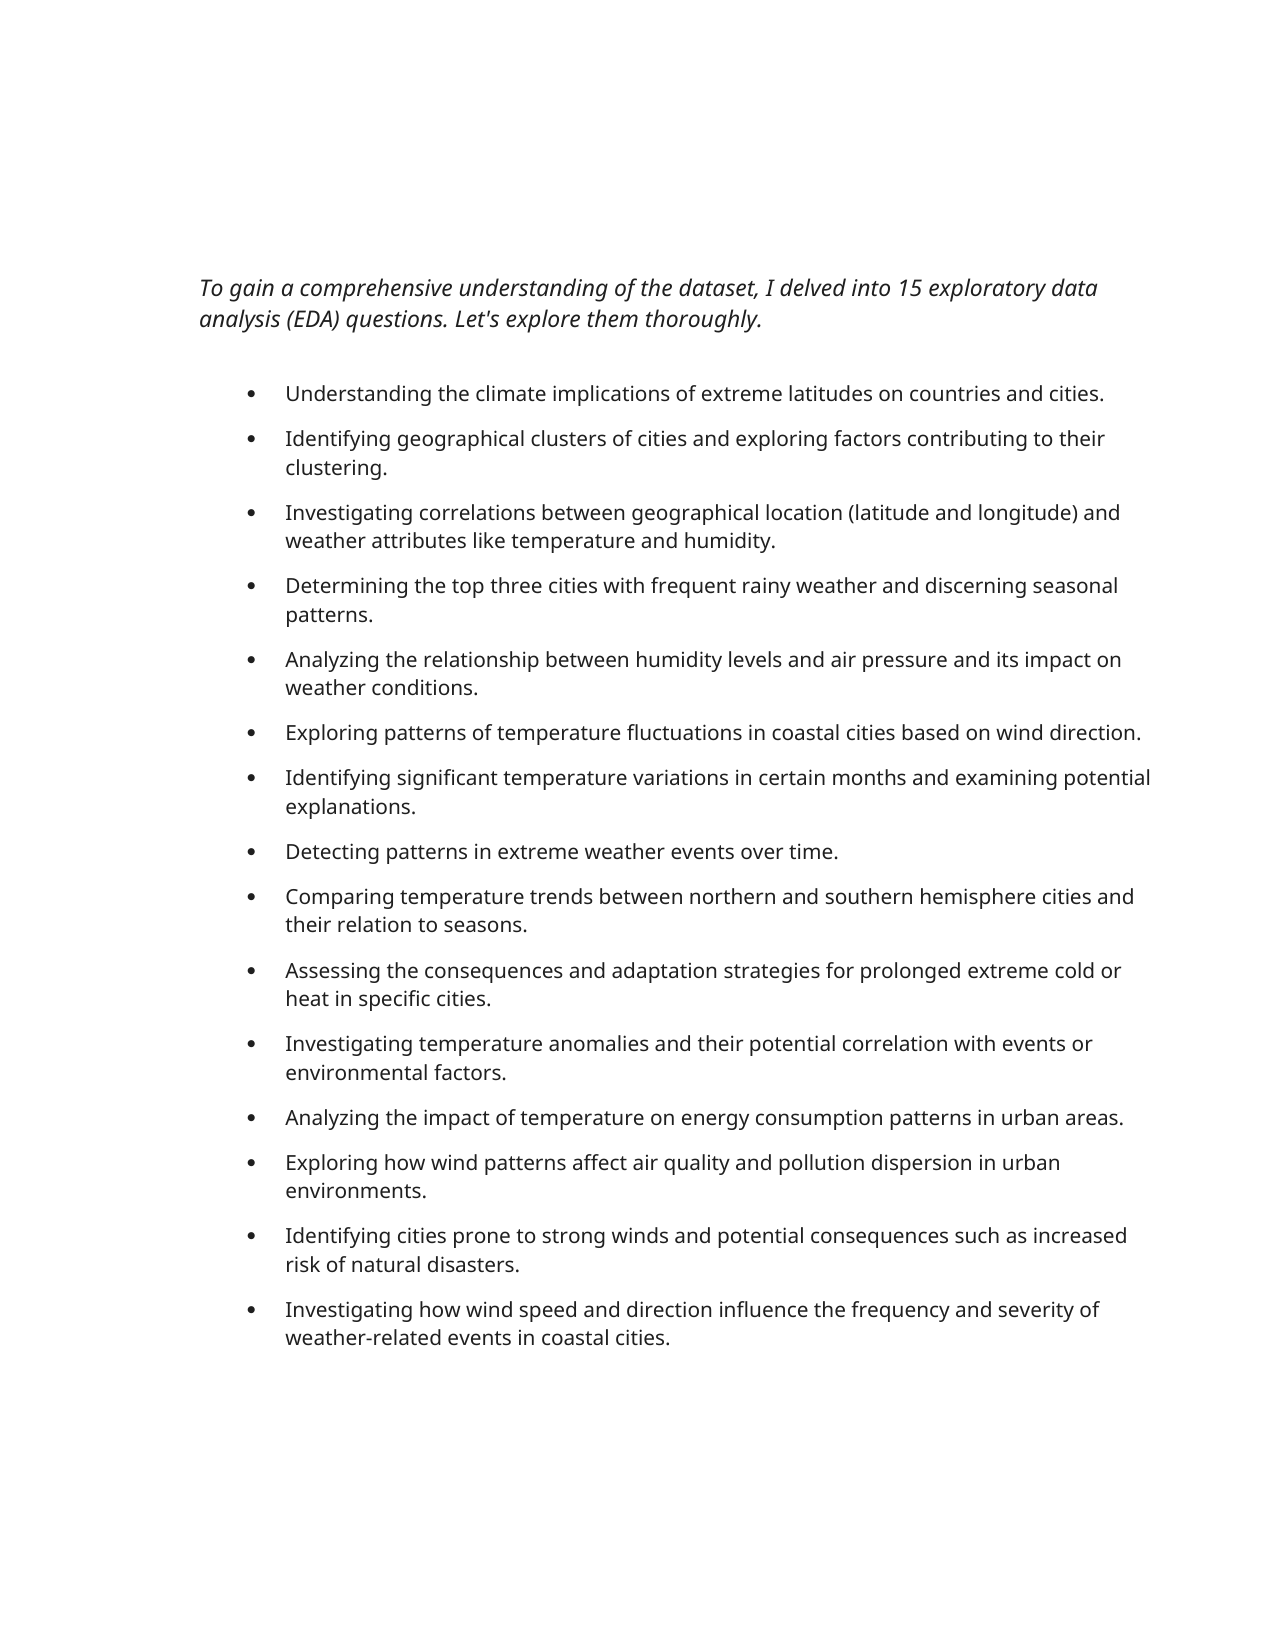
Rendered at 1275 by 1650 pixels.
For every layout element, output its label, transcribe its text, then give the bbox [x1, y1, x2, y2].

table_cell Identifying significant temperature variations in certain months and examining potential explanations. [199, 764, 1136, 837]
table_cell Exploring patterns of temperature fluctuations in coastal cities based on wind direction. [199, 719, 1136, 763]
table_cell Exploring how wind patterns affect air quality and pollution dispersion in urban environments. [199, 1148, 1136, 1221]
table_header Understanding the climate implications of extreme latitudes on countries and cities. [199, 379, 1136, 424]
table_cell Investigating temperature anomalies and their potential correlation with events or environmental factors. [199, 1029, 1136, 1103]
table_cell Analyzing the impact of temperature on energy consumption patterns in urban areas. [199, 1103, 1136, 1148]
table_cell Assessing the consequences and adaptation strategies for prolonged extreme cold or heat in specific cities. [199, 956, 1136, 1029]
table_cell Investigating how wind speed and direction influence the frequency and severity of weather-related events in coastal cities. [199, 1295, 1136, 1368]
table_cell Determining the top three cities with frequent rainy weather and discerning seasonal patterns. [199, 571, 1136, 645]
title To gain a comprehensive understanding of the dataset, I delved into 15 exploratory data analysis (EDA) questions. Let's explore them thoroughly. [199, 272, 1136, 334]
table_cell Detecting patterns in extreme weather events over time. [199, 837, 1136, 882]
table_cell Identifying geographical clusters of cities and exploring factors contributing to their clustering. [199, 424, 1136, 498]
table_cell Comparing temperature trends between northern and southern hemisphere cities and their relation to seasons. [199, 882, 1136, 956]
table_cell Identifying cities prone to strong winds and potential consequences such as increased risk of natural disasters. [199, 1221, 1136, 1295]
table_cell Analyzing the relationship between humidity levels and air pressure and its impact on weather conditions. [199, 645, 1136, 718]
table_cell Investigating correlations between geographical location (latitude and longitude) and weather attributes like temperature and humidity. [199, 498, 1136, 571]
